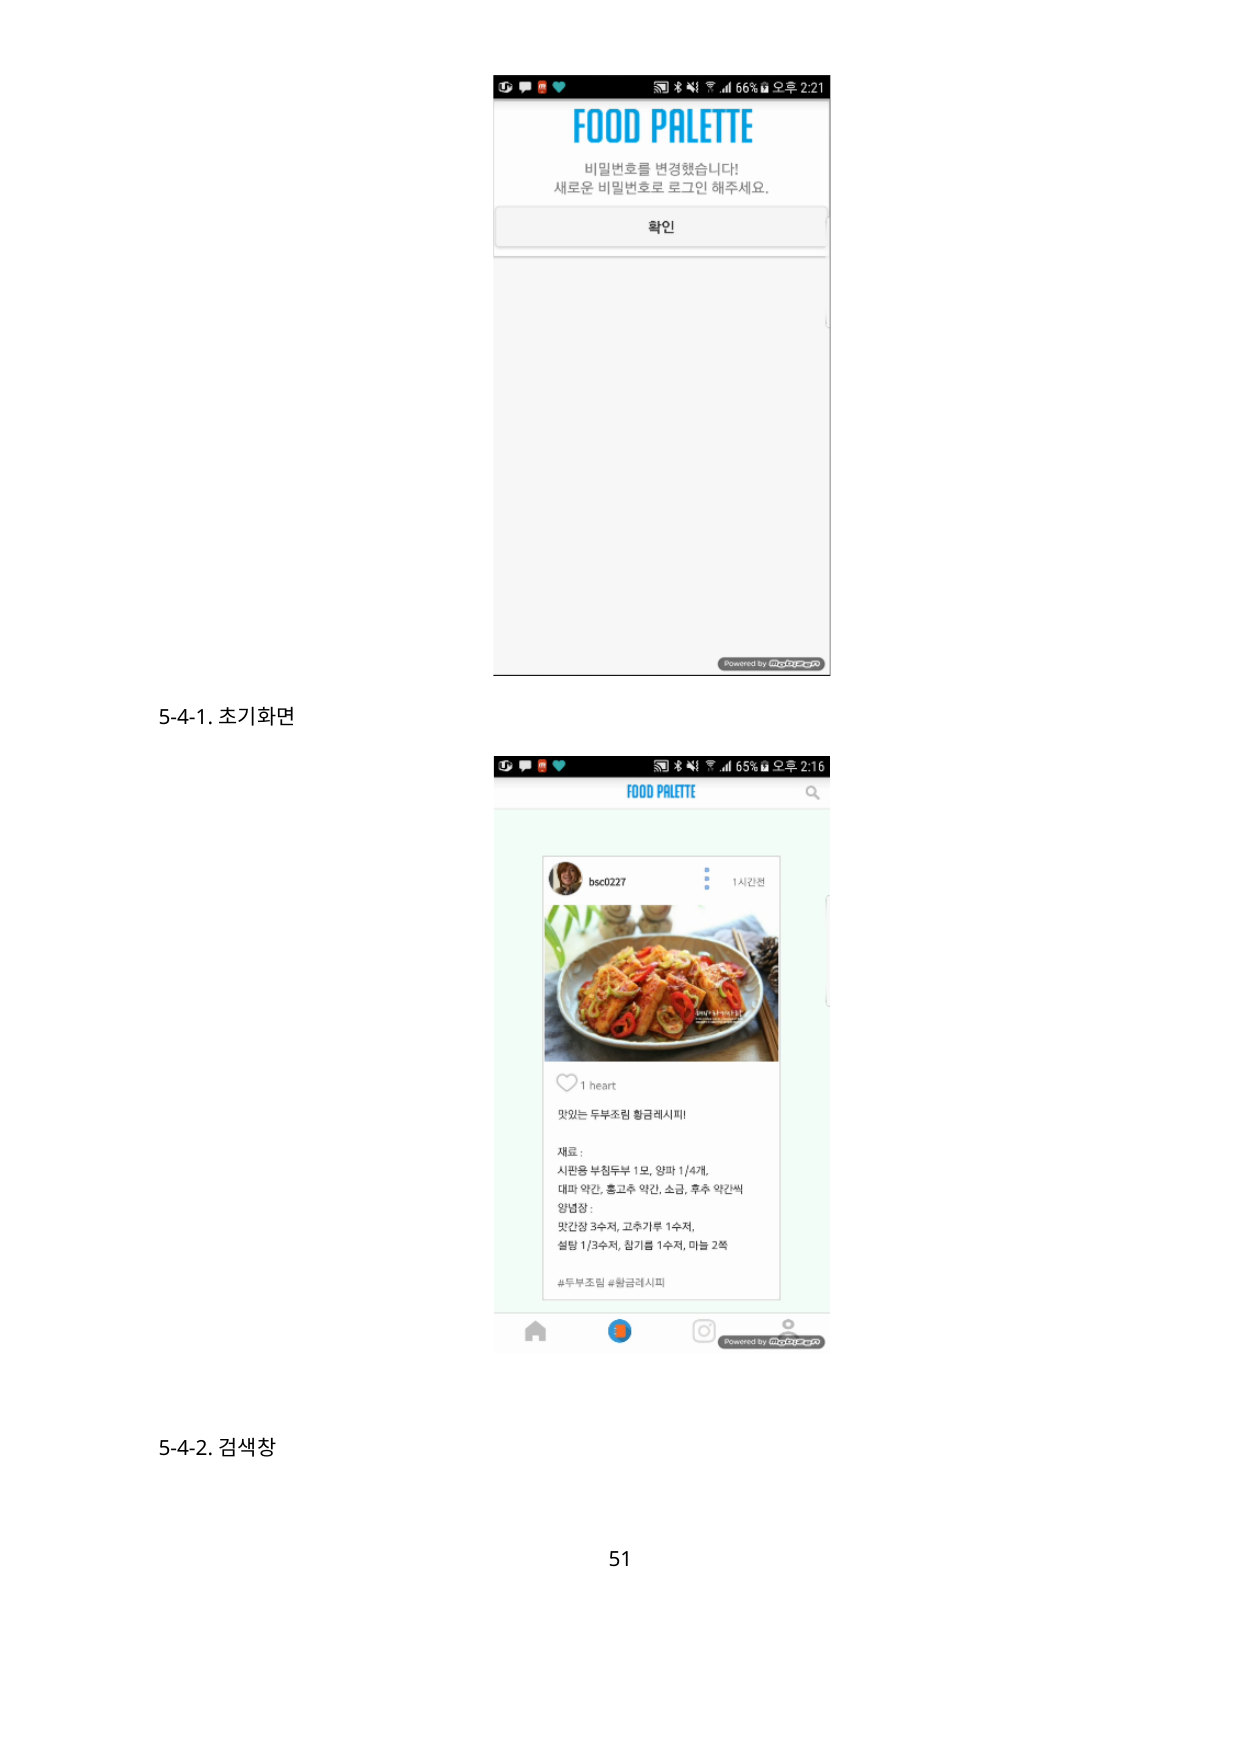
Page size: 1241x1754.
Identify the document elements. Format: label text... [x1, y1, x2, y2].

picture [493, 756, 830, 1353]
picture [493, 75, 831, 676]
text 5-4-1. 초기화면 [75, 701, 1165, 731]
text 5-4-2. 검색창 [75, 1431, 1165, 1461]
